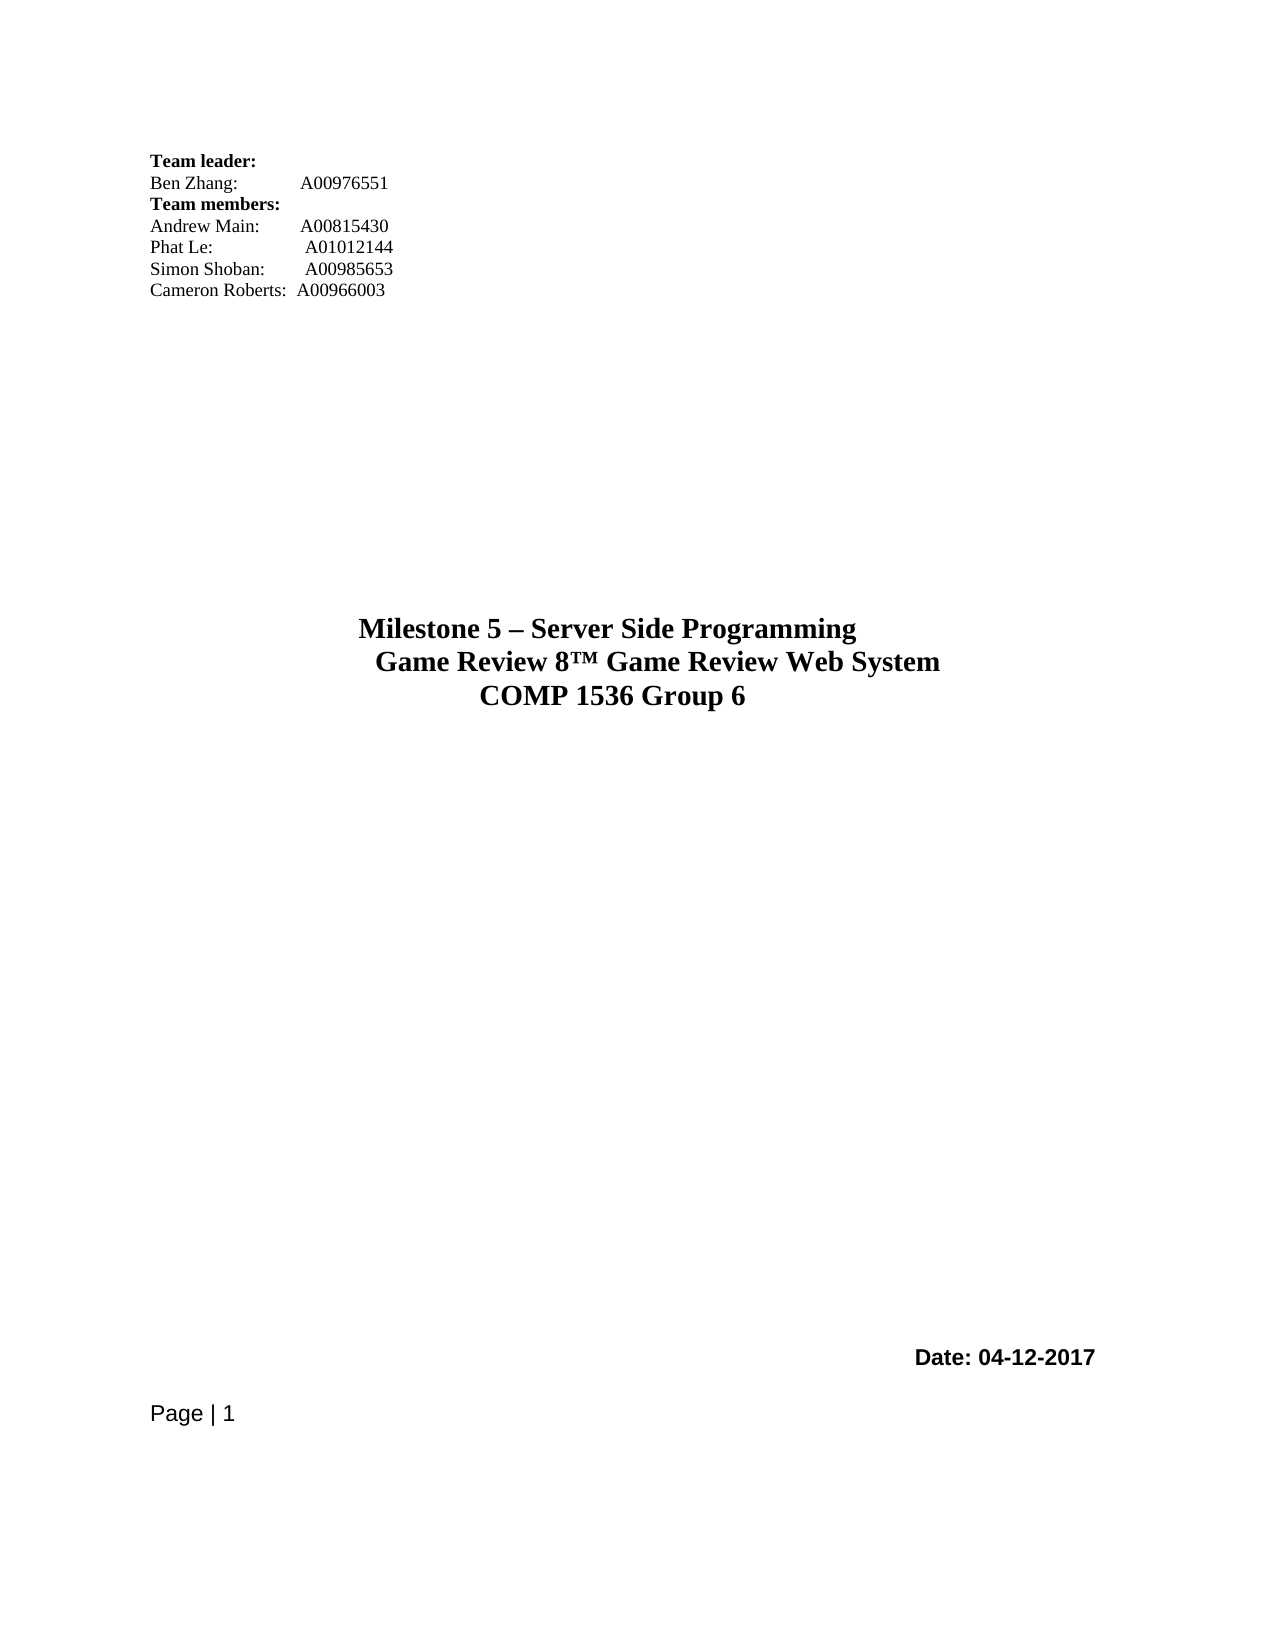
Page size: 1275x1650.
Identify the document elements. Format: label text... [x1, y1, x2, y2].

text Milestone 5 – Server Side Programming [300, 611, 1125, 644]
text Ben Zhang: A00976551 [150, 172, 1125, 193]
text Team leader: [150, 150, 1125, 172]
text Cameron Roberts: A00966003 [150, 279, 1125, 301]
text Date: 04-12-2017 [900, 1338, 1125, 1372]
text COMP 1536 Group 6 [150, 678, 1125, 712]
text Simon Shoban: A00985653 [150, 258, 1125, 279]
text Andrew Main: A00815430 [150, 215, 1125, 236]
text Game Review 8™ Game Review Web System [300, 644, 1125, 678]
text Phat Le: A01012144 [150, 236, 1125, 258]
text Team members: [150, 193, 1125, 215]
